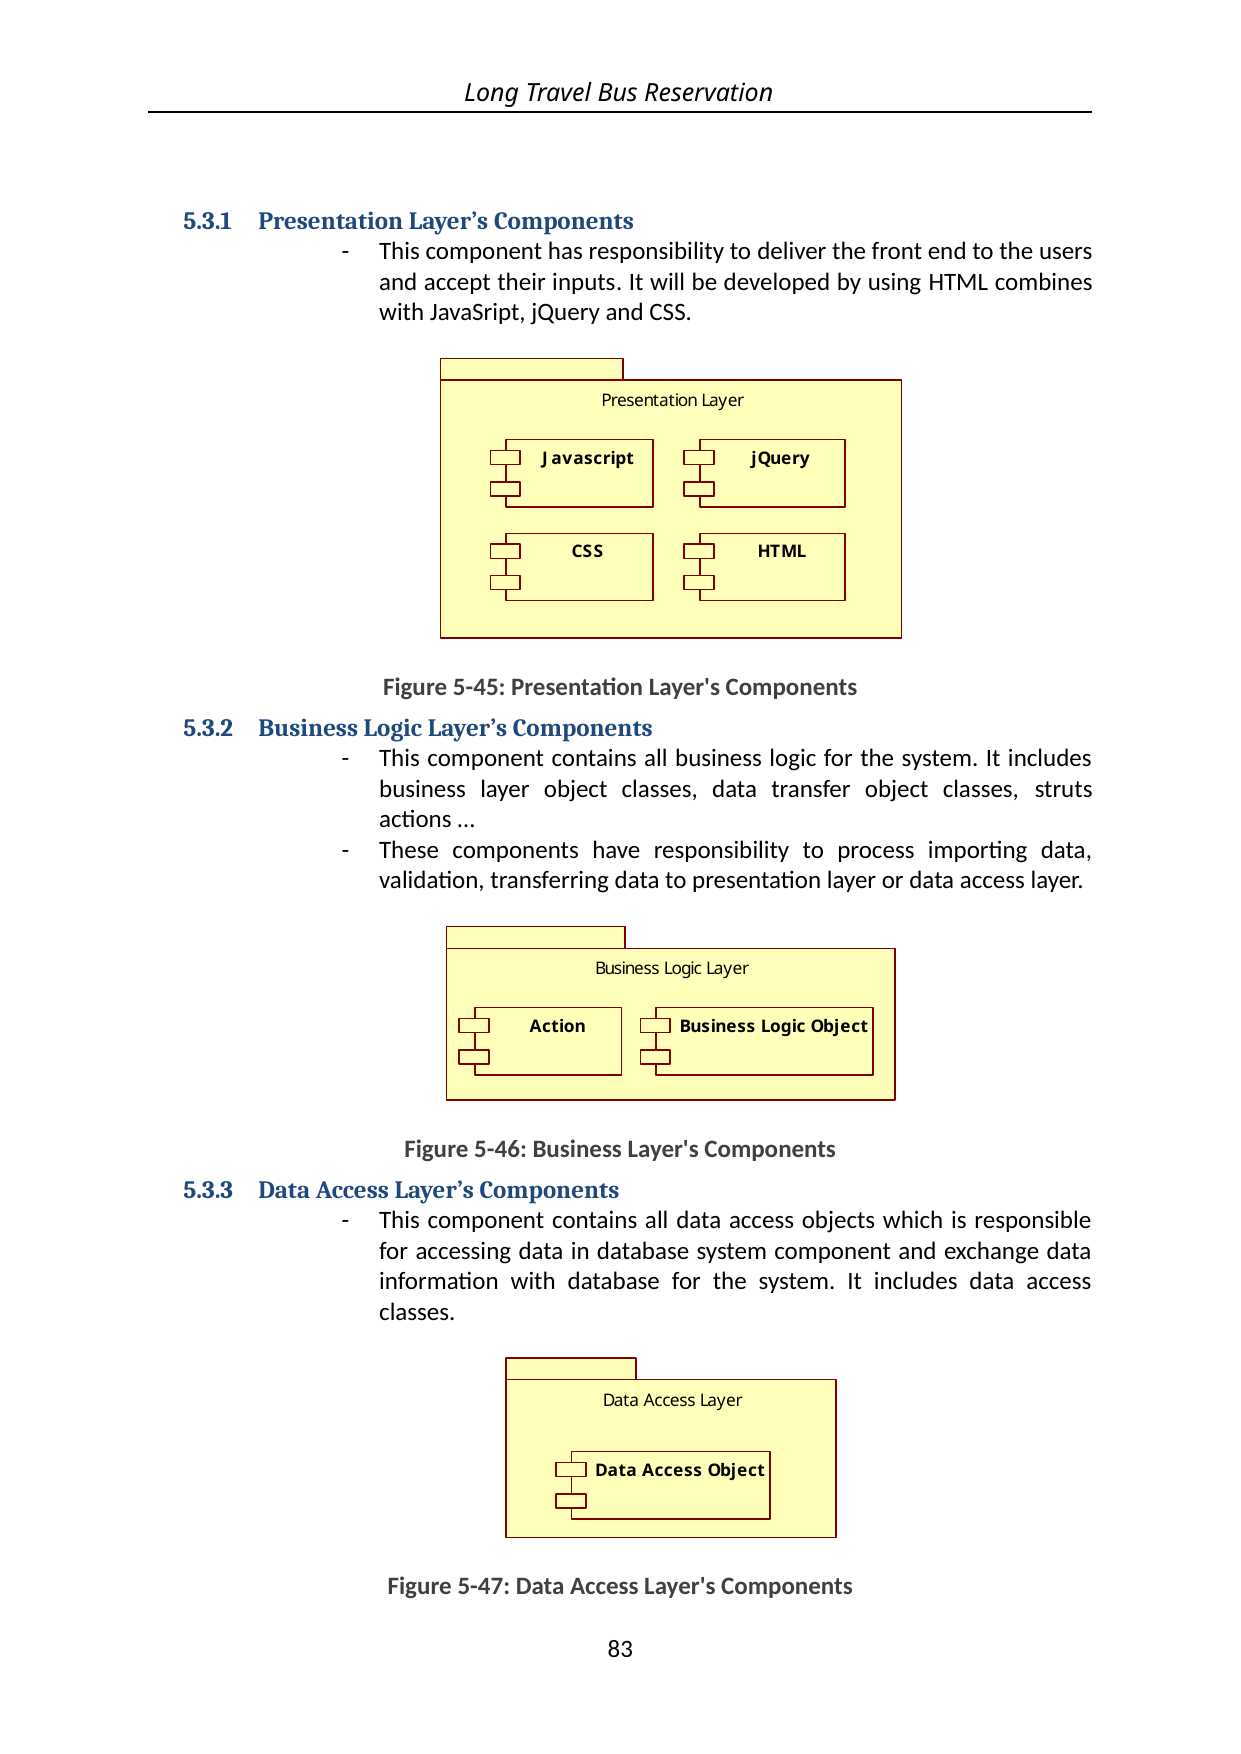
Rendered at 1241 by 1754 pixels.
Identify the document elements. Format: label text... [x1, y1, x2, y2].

list These components have responsibility to process importing data, validation, transferring data to presentation layer or data access layer. [341, 834, 1092, 895]
list This component contains all business logic for the system. It includes business layer object classes, data transfer object classes, struts actions … [341, 743, 1092, 834]
subtitle Data Access Layer’s Components [183, 1176, 1092, 1204]
list This component has responsibility to deliver the front end to the users and accept their inputs. It will be developed by using HTML combines with JavaSript, jQuery and CSS. [341, 236, 1092, 327]
subtitle Presentation Layer’s Components [183, 207, 1092, 236]
list This component contains all data access objects which is responsible for accessing data in database system component and exchange data information with database for the system. It includes data access classes. [341, 1204, 1092, 1327]
subtitle Business Logic Layer’s Components [183, 714, 1092, 743]
